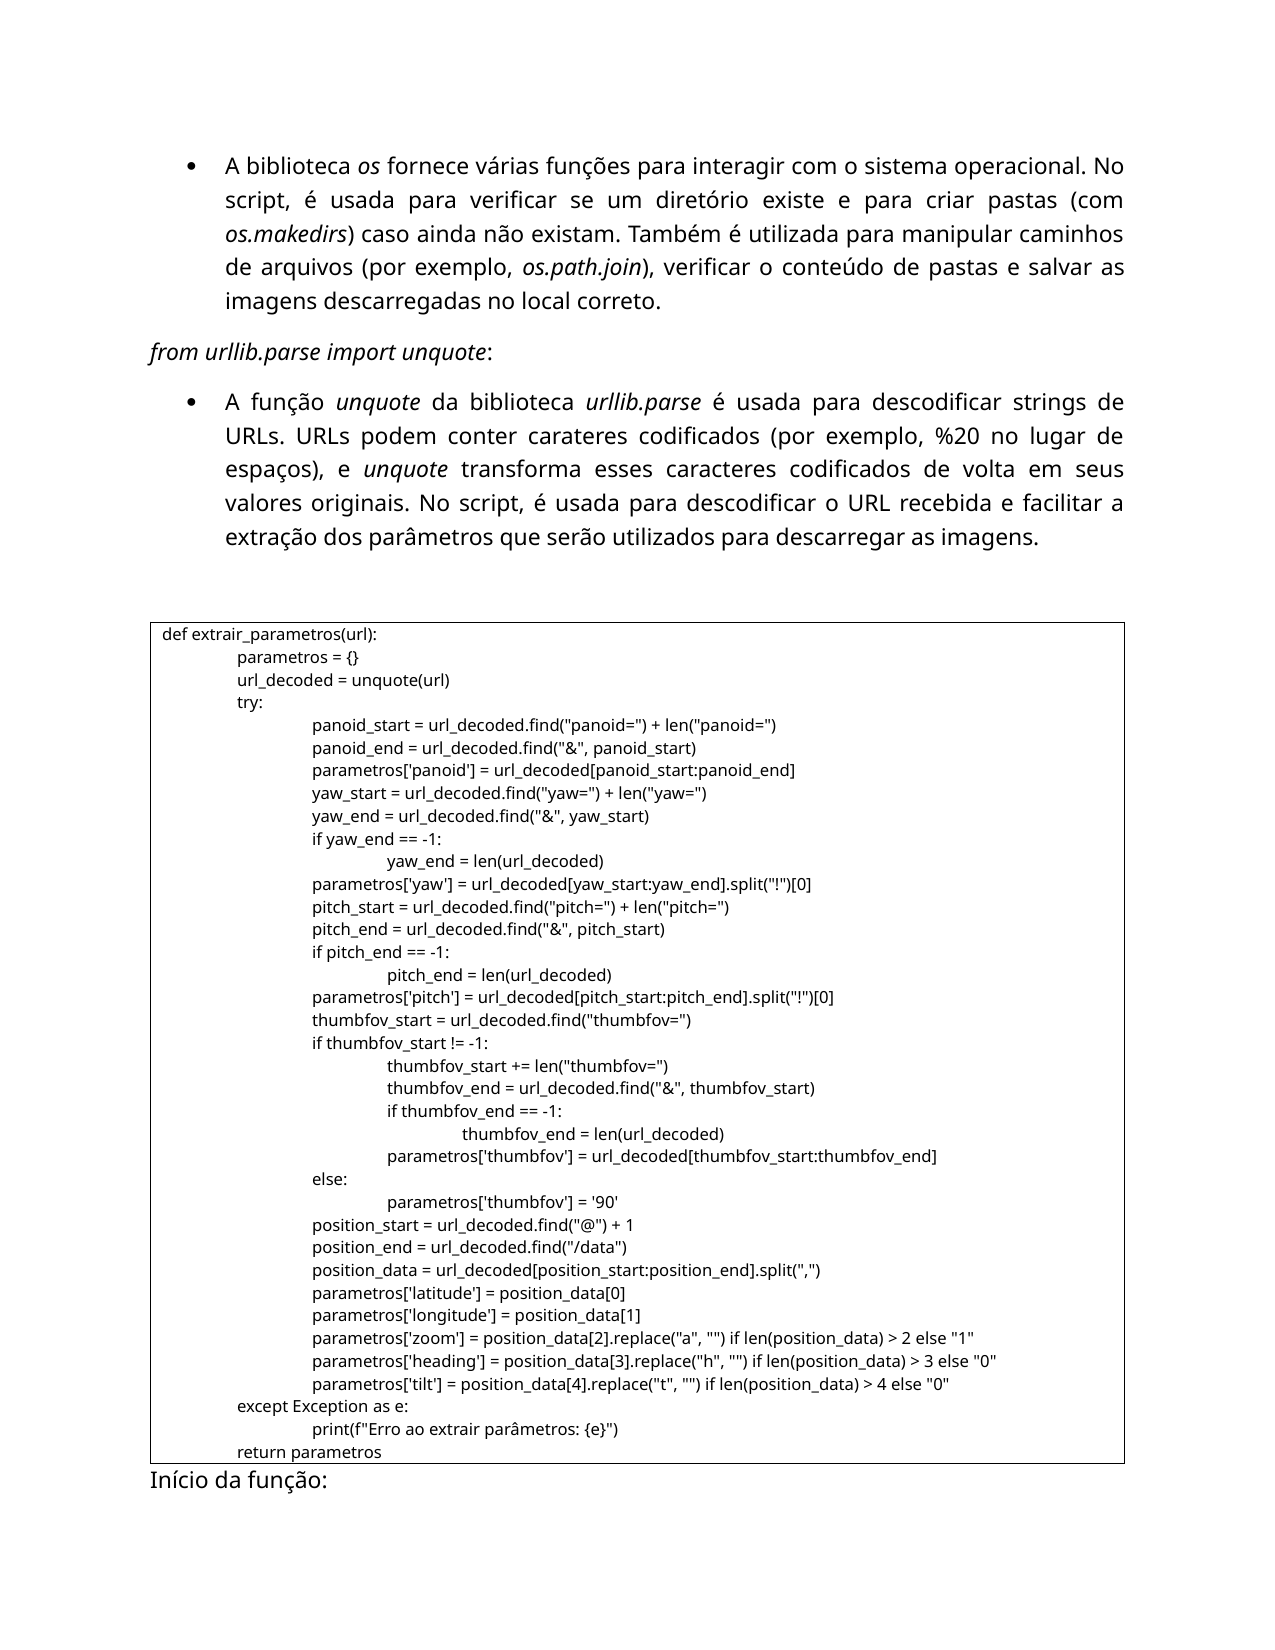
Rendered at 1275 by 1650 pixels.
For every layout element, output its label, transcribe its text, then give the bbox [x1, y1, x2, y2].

text from urllib.parse import unquote: [150, 335, 1125, 367]
list A função unquote da biblioteca urllib.parse é usada para descodificar strings de URLs. URLs podem conter carateres codificados (por exemplo, %20 no lugar de espaços), e unquote transforma esses caracteres codificados de volta em seus valores originais. No script, é usada para descodificar o URL recebida e facilitar a extração dos parâmetros que serão utilizados para descarregar as imagens. [187, 386, 1125, 552]
table_header def extrair_parametros(url): parametros = {} url_decoded = unquote(url) try: panoid_start = url_decoded.find("panoid=") + len("panoid=") panoid_end = url_decoded.find("&", panoid_start) parametros['panoid'] = url_decoded[panoid_start:panoid_end] yaw_start = url_decoded.find("yaw=") + len("yaw=") yaw_end = url_decoded.find("&", yaw_start) if yaw_end == -1: yaw_end = len(url_decoded) parametros['yaw'] = url_decoded[yaw_start:yaw_end].split("!")[0] pitch_start = url_decoded.find("pitch=") + len("pitch=") pitch_end = url_decoded.find("&", pitch_start) if pitch_end == -1: pitch_end = len(url_decoded) parametros['pitch'] = url_decoded[pitch_start:pitch_end].split("!")[0] thumbfov_start = url_decoded.find("thumbfov=") if thumbfov_start != -1: thumbfov_start += len("thumbfov=") thumbfov_end = url_decoded.find("&", thumbfov_start) if thumbfov_end == -1: thumbfov_end = len(url_decoded) parametros['thumbfov'] = url_decoded[thumbfov_start:thumbfov_end] else: parametros['thumbfov'] = '90' position_start = url_decoded.find("@") + 1 position_end = url_decoded.find("/data") position_data = url_decoded[position_start:position_end].split(",") parametros['latitude'] = position_data[0] parametros['longitude'] = position_data[1] parametros['zoom'] = position_data[2].replace("a", "") if len(position_data) > 2 else "1" parametros['heading'] = position_data[3].replace("h", "") if len(position_data) > 3 else "0" parametros['tilt'] = position_data[4].replace("t", "") if len(position_data) > 4 else "0" except Exception as e: print(f"Erro ao extrair parâmetros: {e}") return parametros [151, 623, 1124, 1463]
text Início da função: [150, 1464, 1125, 1495]
list A biblioteca os fornece várias funções para interagir com o sistema operacional. No script, é usada para verificar se um diretório existe e para criar pastas (com os.makedirs) caso ainda não existam. Também é utilizada para manipular caminhos de arquivos (por exemplo, os.path.join), verificar o conteúdo de pastas e salvar as imagens descarregadas no local correto. [187, 150, 1125, 316]
